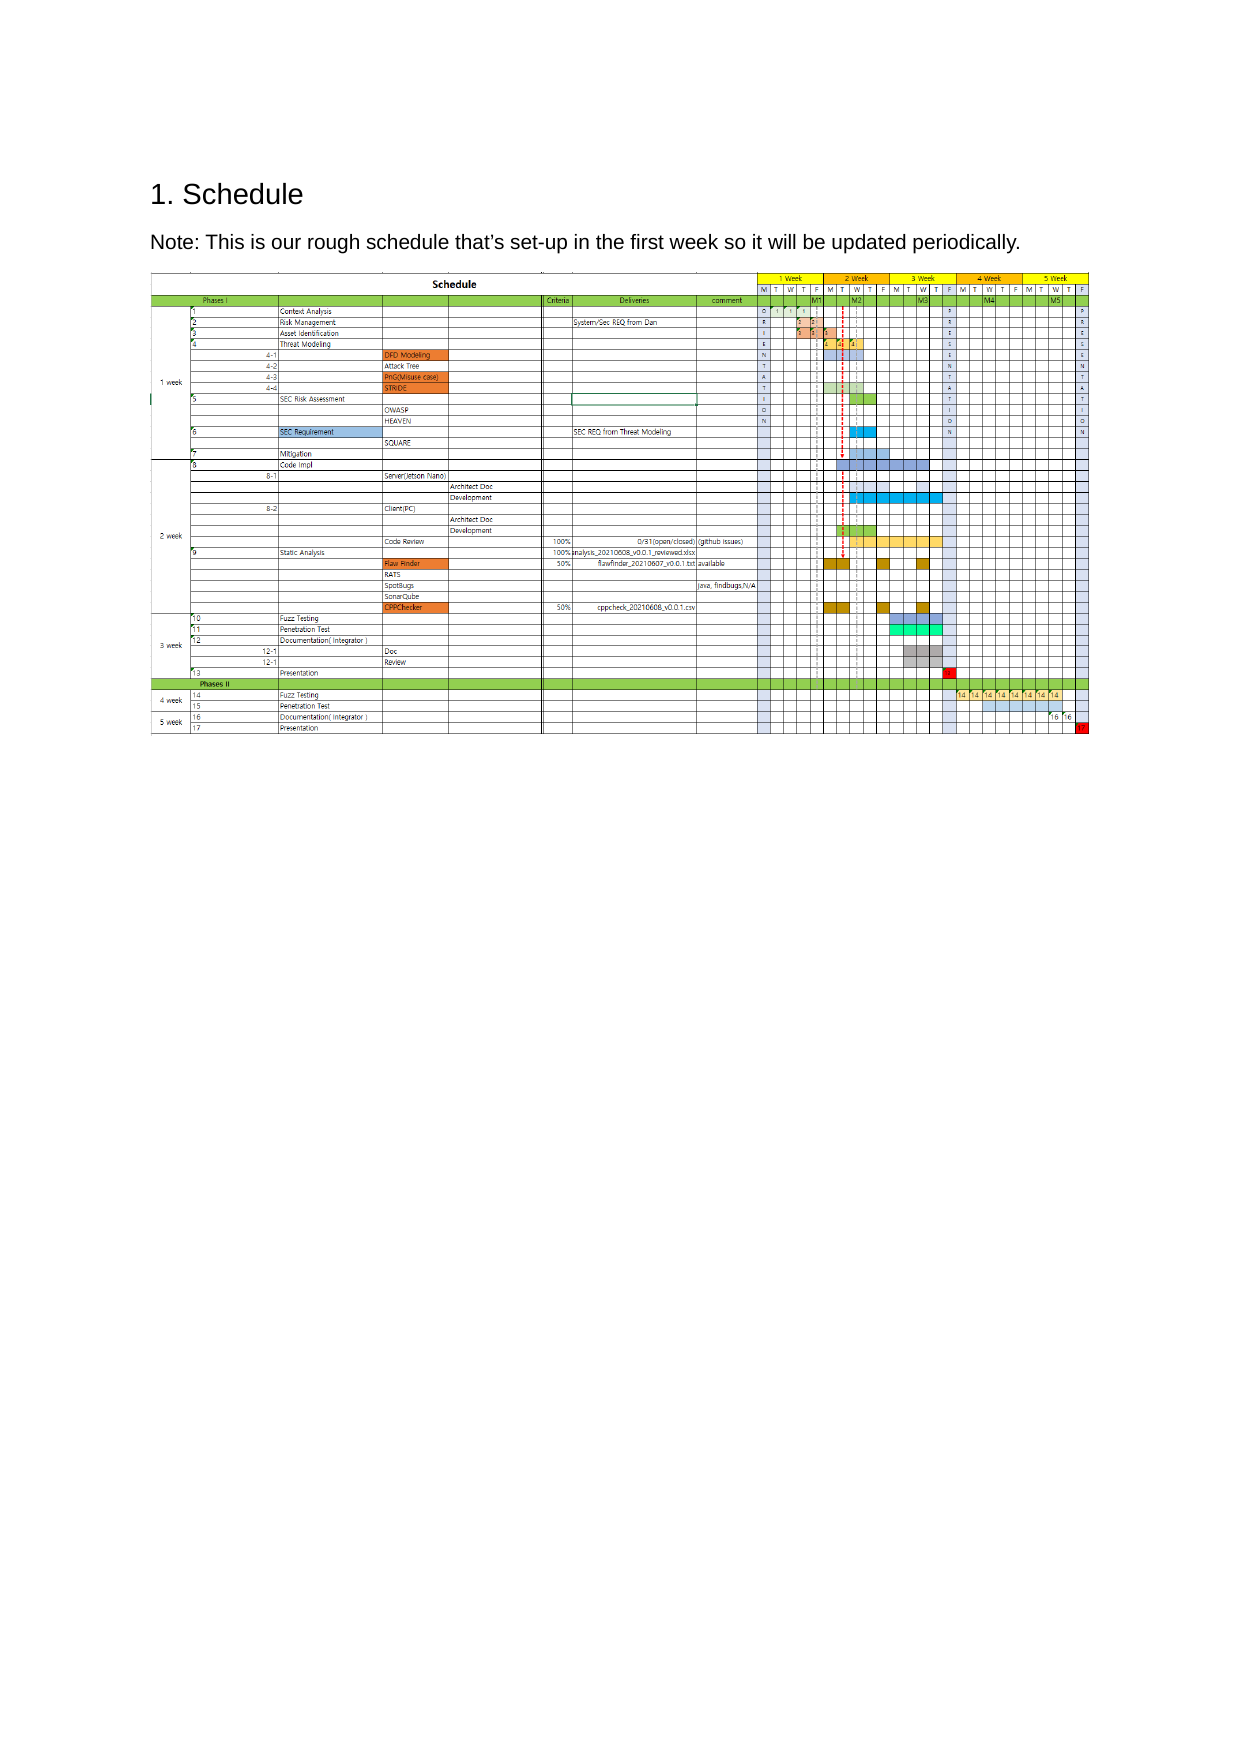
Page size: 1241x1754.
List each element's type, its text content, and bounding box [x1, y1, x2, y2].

subtitle 1. Schedule [150, 177, 1090, 211]
text Note: This is our rough schedule that’s set-up in the first week so it will be updated periodically. [150, 230, 1090, 254]
picture [150, 272, 1091, 736]
